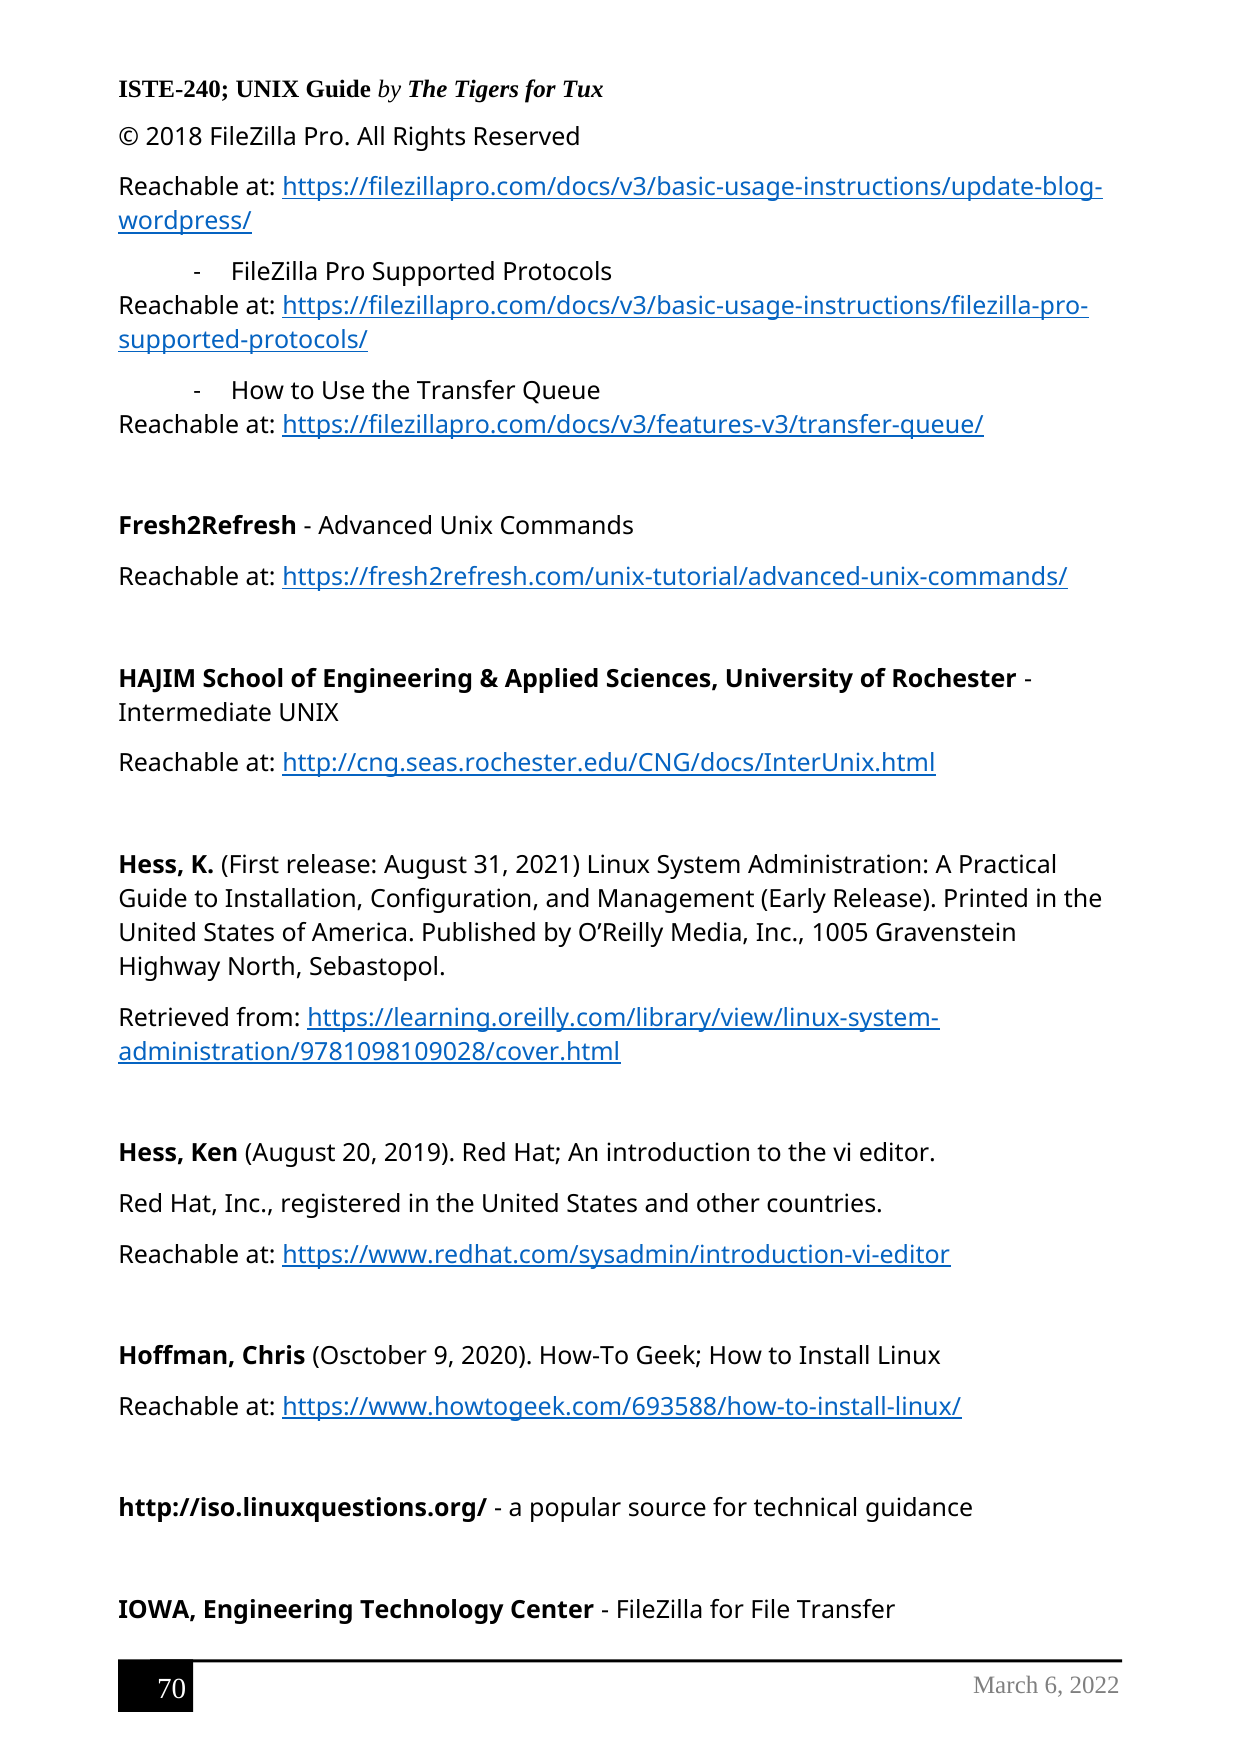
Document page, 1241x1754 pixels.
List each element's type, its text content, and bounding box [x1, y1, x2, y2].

text Reachable at: https://www.howtogeek.com/693588/how-to-install-linux/ [118, 1388, 1122, 1423]
list How to Use the Transfer Queue [193, 372, 1122, 407]
text Hess, K. (First release: August 31, 2021) Linux System Administration: A Practical Guide to Installation, Configuration, and Management (Early Release). Printed in the United States of America. Published by O’Reilly Media, Inc., 1005 Gravenstein Highway North, Sebastopol. [118, 846, 1122, 983]
text Hess, Ken (August 20, 2019). Red Hat; An introduction to the vi editor. [118, 1135, 1122, 1169]
text Reachable at: https://www.redhat.com/sysadmin/introduction-vi-editor [118, 1236, 1122, 1270]
text Retrieved from: https://learning.oreilly.com/library/view/linux-system-administration/9781098109028/cover.html [118, 999, 1122, 1067]
text Hoffman, Chris (Osctober 9, 2020). How-To Geek; How to Install Linux [118, 1338, 1122, 1372]
text Fresh2Refresh - Advanced Unix Commands [118, 508, 1122, 542]
text Reachable at: https://filezillapro.com/docs/v3/basic-usage-instructions/update-blog-wordpress/ [118, 169, 1122, 237]
text Reachable at: https://fresh2refresh.com/unix-tutorial/advanced-unix-commands/ [118, 559, 1122, 593]
text Reachable at: http://cng.seas.rochester.edu/CNG/docs/InterUnix.html [118, 745, 1122, 779]
text Reachable at: https://filezillapro.com/docs/v3/features-v3/transfer-queue/ [118, 407, 1122, 441]
text http://iso.linuxquestions.org/ - a popular source for technical guidance [118, 1490, 1122, 1524]
text IOWA, Engineering Technology Center - FileZilla for File Transfer [118, 1591, 1122, 1626]
text Reachable at: https://filezillapro.com/docs/v3/basic-usage-instructions/filezilla-pro-supported-protocols/ [118, 288, 1122, 356]
text Red Hat, Inc., registered in the United States and other countries. [118, 1186, 1122, 1220]
text HAJIM School of Engineering & Applied Sciences, University of Rochester - Intermediate UNIX [118, 660, 1122, 728]
text © 2018 FileZilla Pro. All Rights Reserved [118, 118, 1122, 152]
list FileZilla Pro Supported Protocols [193, 254, 1122, 288]
